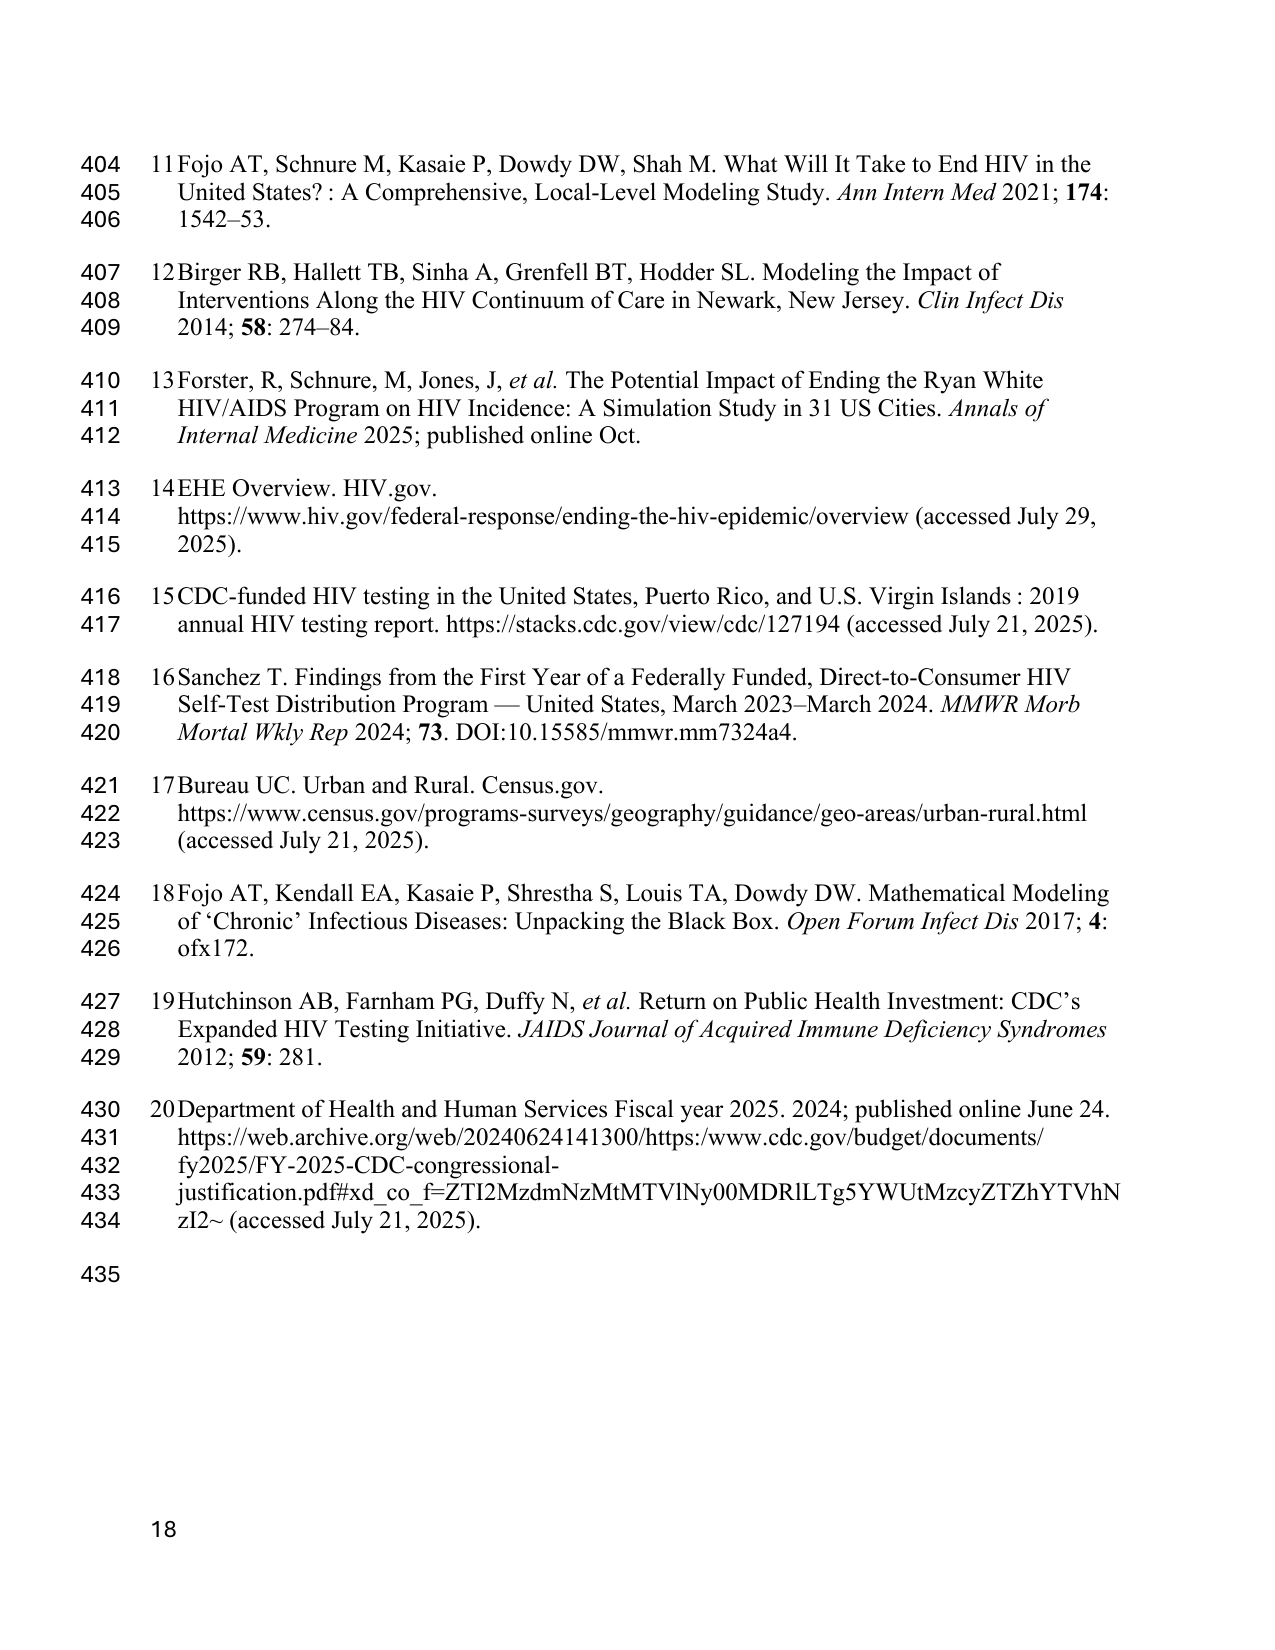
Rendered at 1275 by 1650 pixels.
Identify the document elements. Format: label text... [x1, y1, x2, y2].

text 11 Fojo AT, Schnure M, Kasaie P, Dowdy DW, Shah M. What Will It Take to End HIV in the United States? : A Comprehensive, Local-Level Modeling Study. Ann Intern Med 2021; 174: 1542–53. [150, 150, 1125, 233]
text 14 EHE Overview. HIV.gov. https://www.hiv.gov/federal-response/ending-the-hiv-epidemic/overview (accessed July 29, 2025). [150, 474, 1125, 557]
text 17 Bureau UC. Urban and Rural. Census.gov. https://www.census.gov/programs-surveys/geography/guidance/geo-areas/urban-rural.html (accessed July 21, 2025). [150, 771, 1125, 854]
text 13 Forster, R, Schnure, M, Jones, J, et al. The Potential Impact of Ending the Ryan White HIV/AIDS Program on HIV Incidence: A Simulation Study in 31 US Cities. Annals of Internal Medicine 2025; published online Oct. [150, 366, 1125, 449]
text 19 Hutchinson AB, Farnham PG, Duffy N, et al. Return on Public Health Investment: CDC’s Expanded HIV Testing Initiative. JAIDS Journal of Acquired Immune Deficiency Syndromes 2012; 59: 281. [150, 987, 1125, 1070]
text 18 Fojo AT, Kendall EA, Kasaie P, Shrestha S, Louis TA, Dowdy DW. Mathematical Modeling of ‘Chronic’ Infectious Diseases: Unpacking the Black Box. Open Forum Infect Dis 2017; 4: ofx172. [150, 879, 1125, 962]
text 20 Department of Health and Human Services Fiscal year 2025. 2024; published online June 24. https://web.archive.org/web/20240624141300/https:/www.cdc.gov/budget/documents/fy2025/FY-2025-CDC-congressional-justification.pdf#xd_co_f=ZTI2MzdmNzMtMTVlNy00MDRlLTg5YWUtMzcyZTZhYTVhNzI2~ (accessed July 21, 2025). [150, 1095, 1125, 1234]
text 16 Sanchez T. Findings from the First Year of a Federally Funded, Direct-to-Consumer HIV Self-Test Distribution Program — United States, March 2023–March 2024. MMWR Morb Mortal Wkly Rep 2024; 73. DOI:10.15585/mmwr.mm7324a4. [150, 663, 1125, 746]
text 12 Birger RB, Hallett TB, Sinha A, Grenfell BT, Hodder SL. Modeling the Impact of Interventions Along the HIV Continuum of Care in Newark, New Jersey. Clin Infect Dis 2014; 58: 274–84. [150, 258, 1125, 341]
text 15 CDC-funded HIV testing in the United States, Puerto Rico, and U.S. Virgin Islands : 2019 annual HIV testing report. https://stacks.cdc.gov/view/cdc/127194 (accessed July 21, 2025). [150, 582, 1125, 638]
